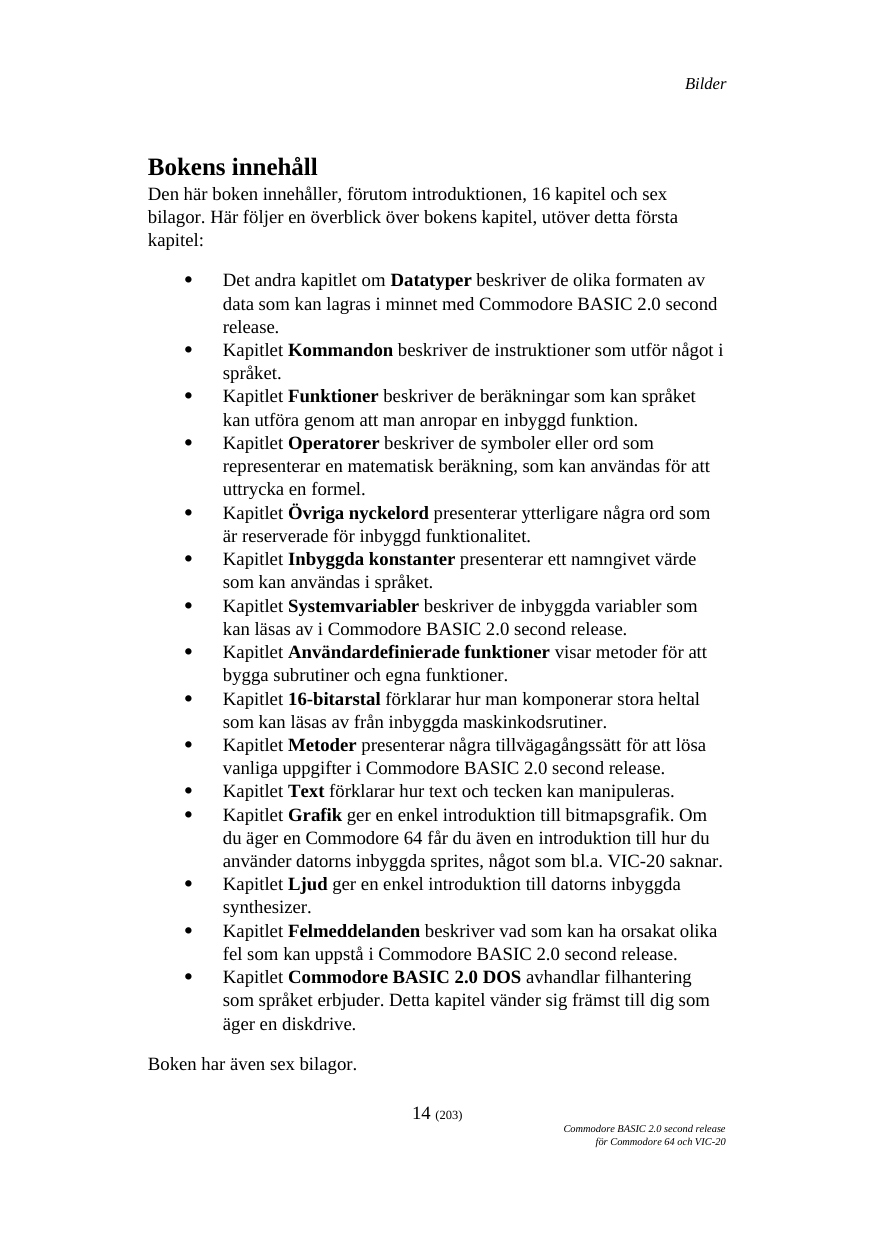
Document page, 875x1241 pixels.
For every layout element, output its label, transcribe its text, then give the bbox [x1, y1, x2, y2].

list Kapitlet 16-bitarstal förklarar hur man komponerar stora heltal som kan läsas av från inbyggda maskinkodsrutiner. [185, 687, 726, 732]
list Kapitlet Metoder presenterar några tillvägagångssätt för att lösa vanliga uppgifter i Commodore BASIC 2.0 second release. [185, 734, 726, 779]
list Kapitlet Commodore BASIC 2.0 DOS avhandlar filhantering som språket erbjuder. Detta kapitel vänder sig främst till dig som äger en diskdrive. [185, 966, 726, 1034]
text Den här boken innehåller, förutom introduktionen, 16 kapitel och sex bilagor. Här följer en överblick över bokens kapitel, utöver detta första kapitel: [148, 183, 726, 251]
subtitle Bokens innehåll [148, 152, 726, 181]
list Kapitlet Funktioner beskriver de beräkningar som kan språket kan utföra genom att man anropar en inbyggd funktion. [185, 385, 726, 430]
text Boken har även sex bilagor. [148, 1052, 726, 1074]
list Kapitlet Grafik ger en enkel introduktion till bitmapsgrafik. Om du äger en Commodore 64 får du även en introduktion till hur du använder datorns inbyggda sprites, något som bl.a. VIC-20 saknar. [185, 803, 726, 872]
list Kapitlet Användardefinierade funktioner visar metoder för att bygga subrutiner och egna funktioner. [185, 641, 726, 686]
list Kapitlet Ljud ger en enkel introduktion till datorns inbyggda synthesizer. [185, 873, 726, 918]
list Kapitlet Övriga nyckelord presenterar ytterligare några ord som är reserverade för inbyggd funktionalitet. [185, 502, 726, 546]
list Kapitlet Kommandon beskriver de instruktioner som utför något i språket. [185, 339, 726, 384]
list Kapitlet Operatorer beskriver de symboler eller ord som representerar en matematisk beräkning, som kan användas för att uttrycka en formel. [185, 432, 726, 500]
list Kapitlet Systemvariabler beskriver de inbyggda variabler som kan läsas av i Commodore BASIC 2.0 second release. [185, 594, 726, 639]
list Det andra kapitlet om Datatyper beskriver de olika formaten av data som kan lagras i minnet med Commodore BASIC 2.0 second release. [185, 269, 726, 337]
list Kapitlet Inbyggda konstanter presenterar ett namngivet värde som kan användas i språket. [185, 548, 726, 593]
list Kapitlet Text förklarar hur text och tecken kan manipuleras. [185, 780, 726, 802]
list Kapitlet Felmeddelanden beskriver vad som kan ha orsakat olika fel som kan uppstå i Commodore BASIC 2.0 second release. [185, 920, 726, 964]
